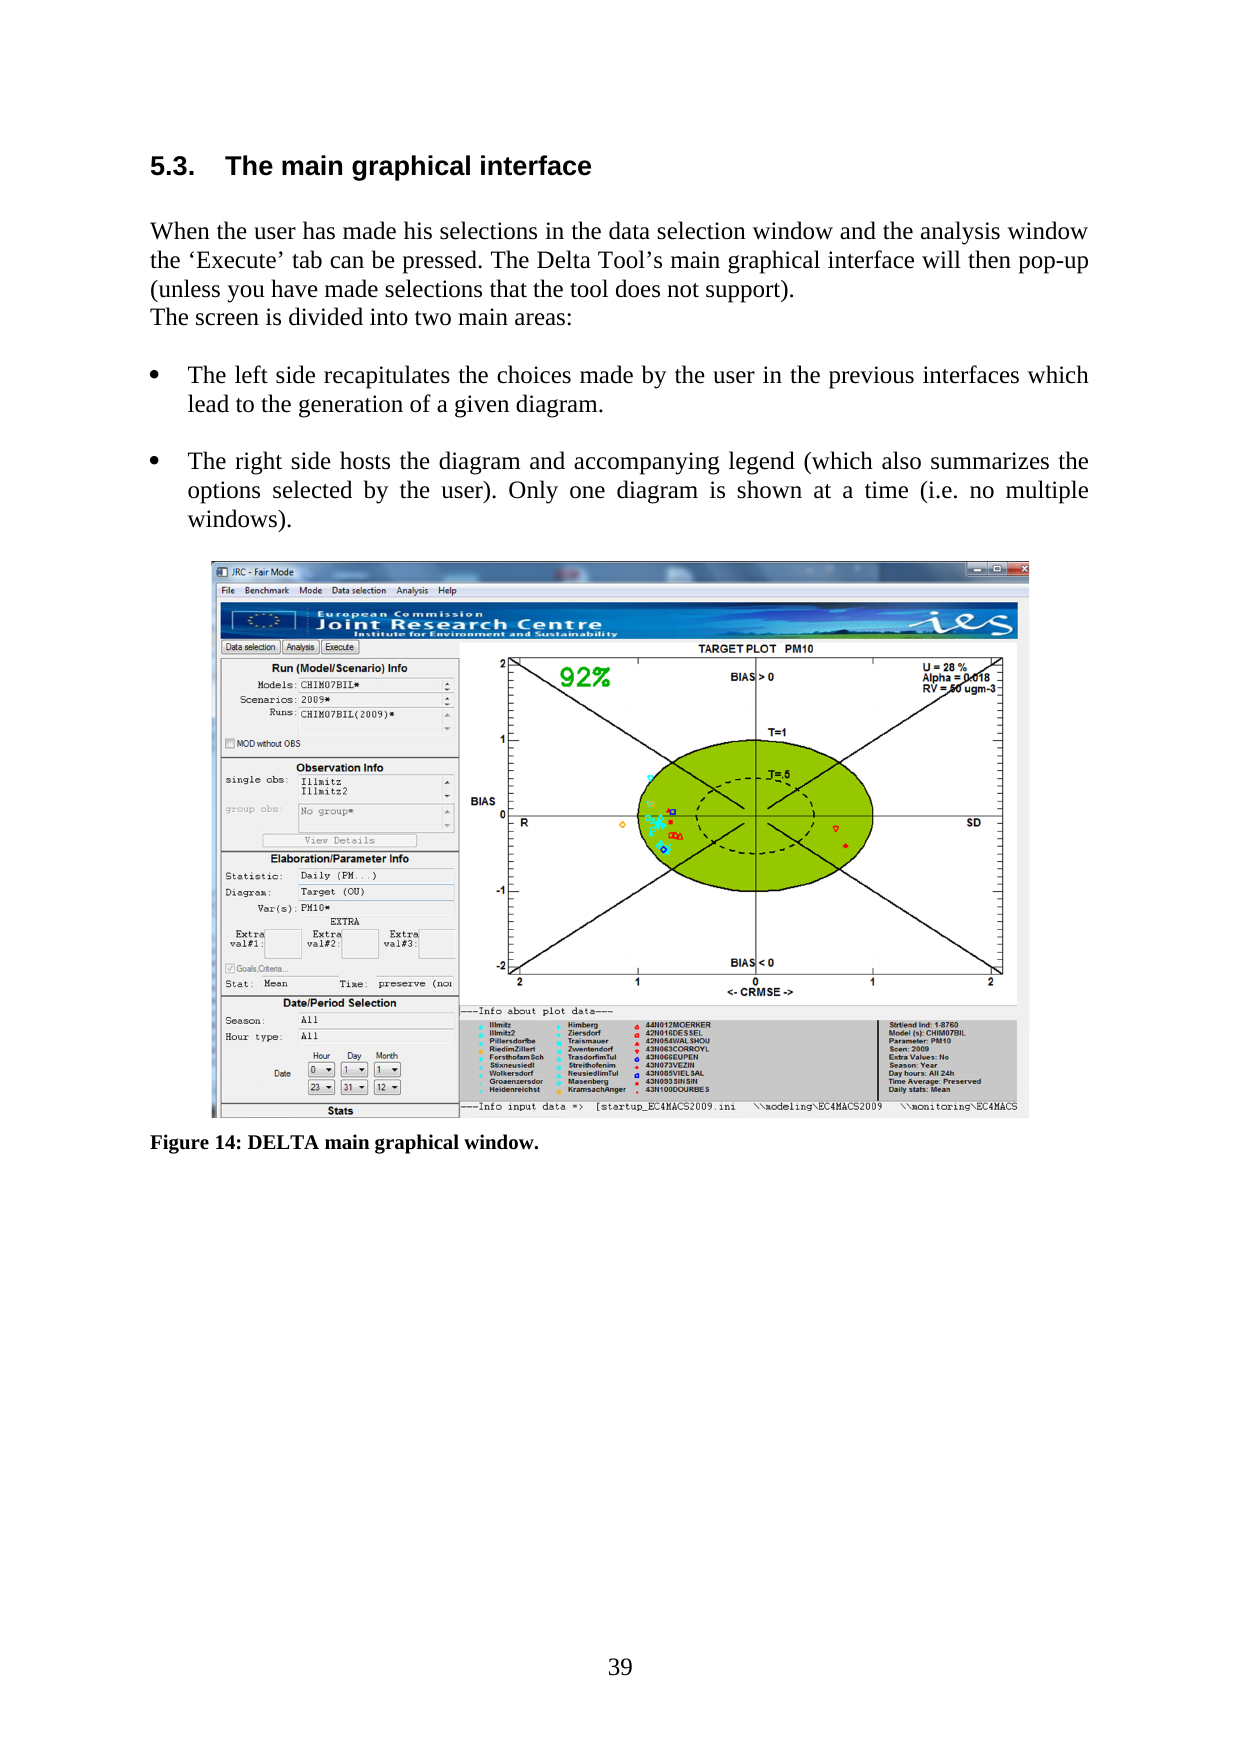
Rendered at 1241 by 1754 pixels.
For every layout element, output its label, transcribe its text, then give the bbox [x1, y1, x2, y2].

subtitle The main graphical interface [150, 150, 1090, 181]
picture [211, 561, 1030, 1118]
text The screen is divided into two main areas: [150, 302, 1090, 331]
text When the user has made his selections in the data selection window and the analysis window the ‘Execute’ tab can be pressed. The Delta Tool’s main graphical interface will then pop-up (unless you have made selections that the tool does not support). [150, 216, 1090, 302]
list The left side recapitulates the choices made by the user in the previous interfaces which lead to the generation of a given diagram. [150, 360, 1090, 417]
list The right side hosts the diagram and accompanying legend (which also summarizes the options selected by the user). Only one diagram is shown at a time (i.e. no multiple windows). [150, 446, 1090, 532]
